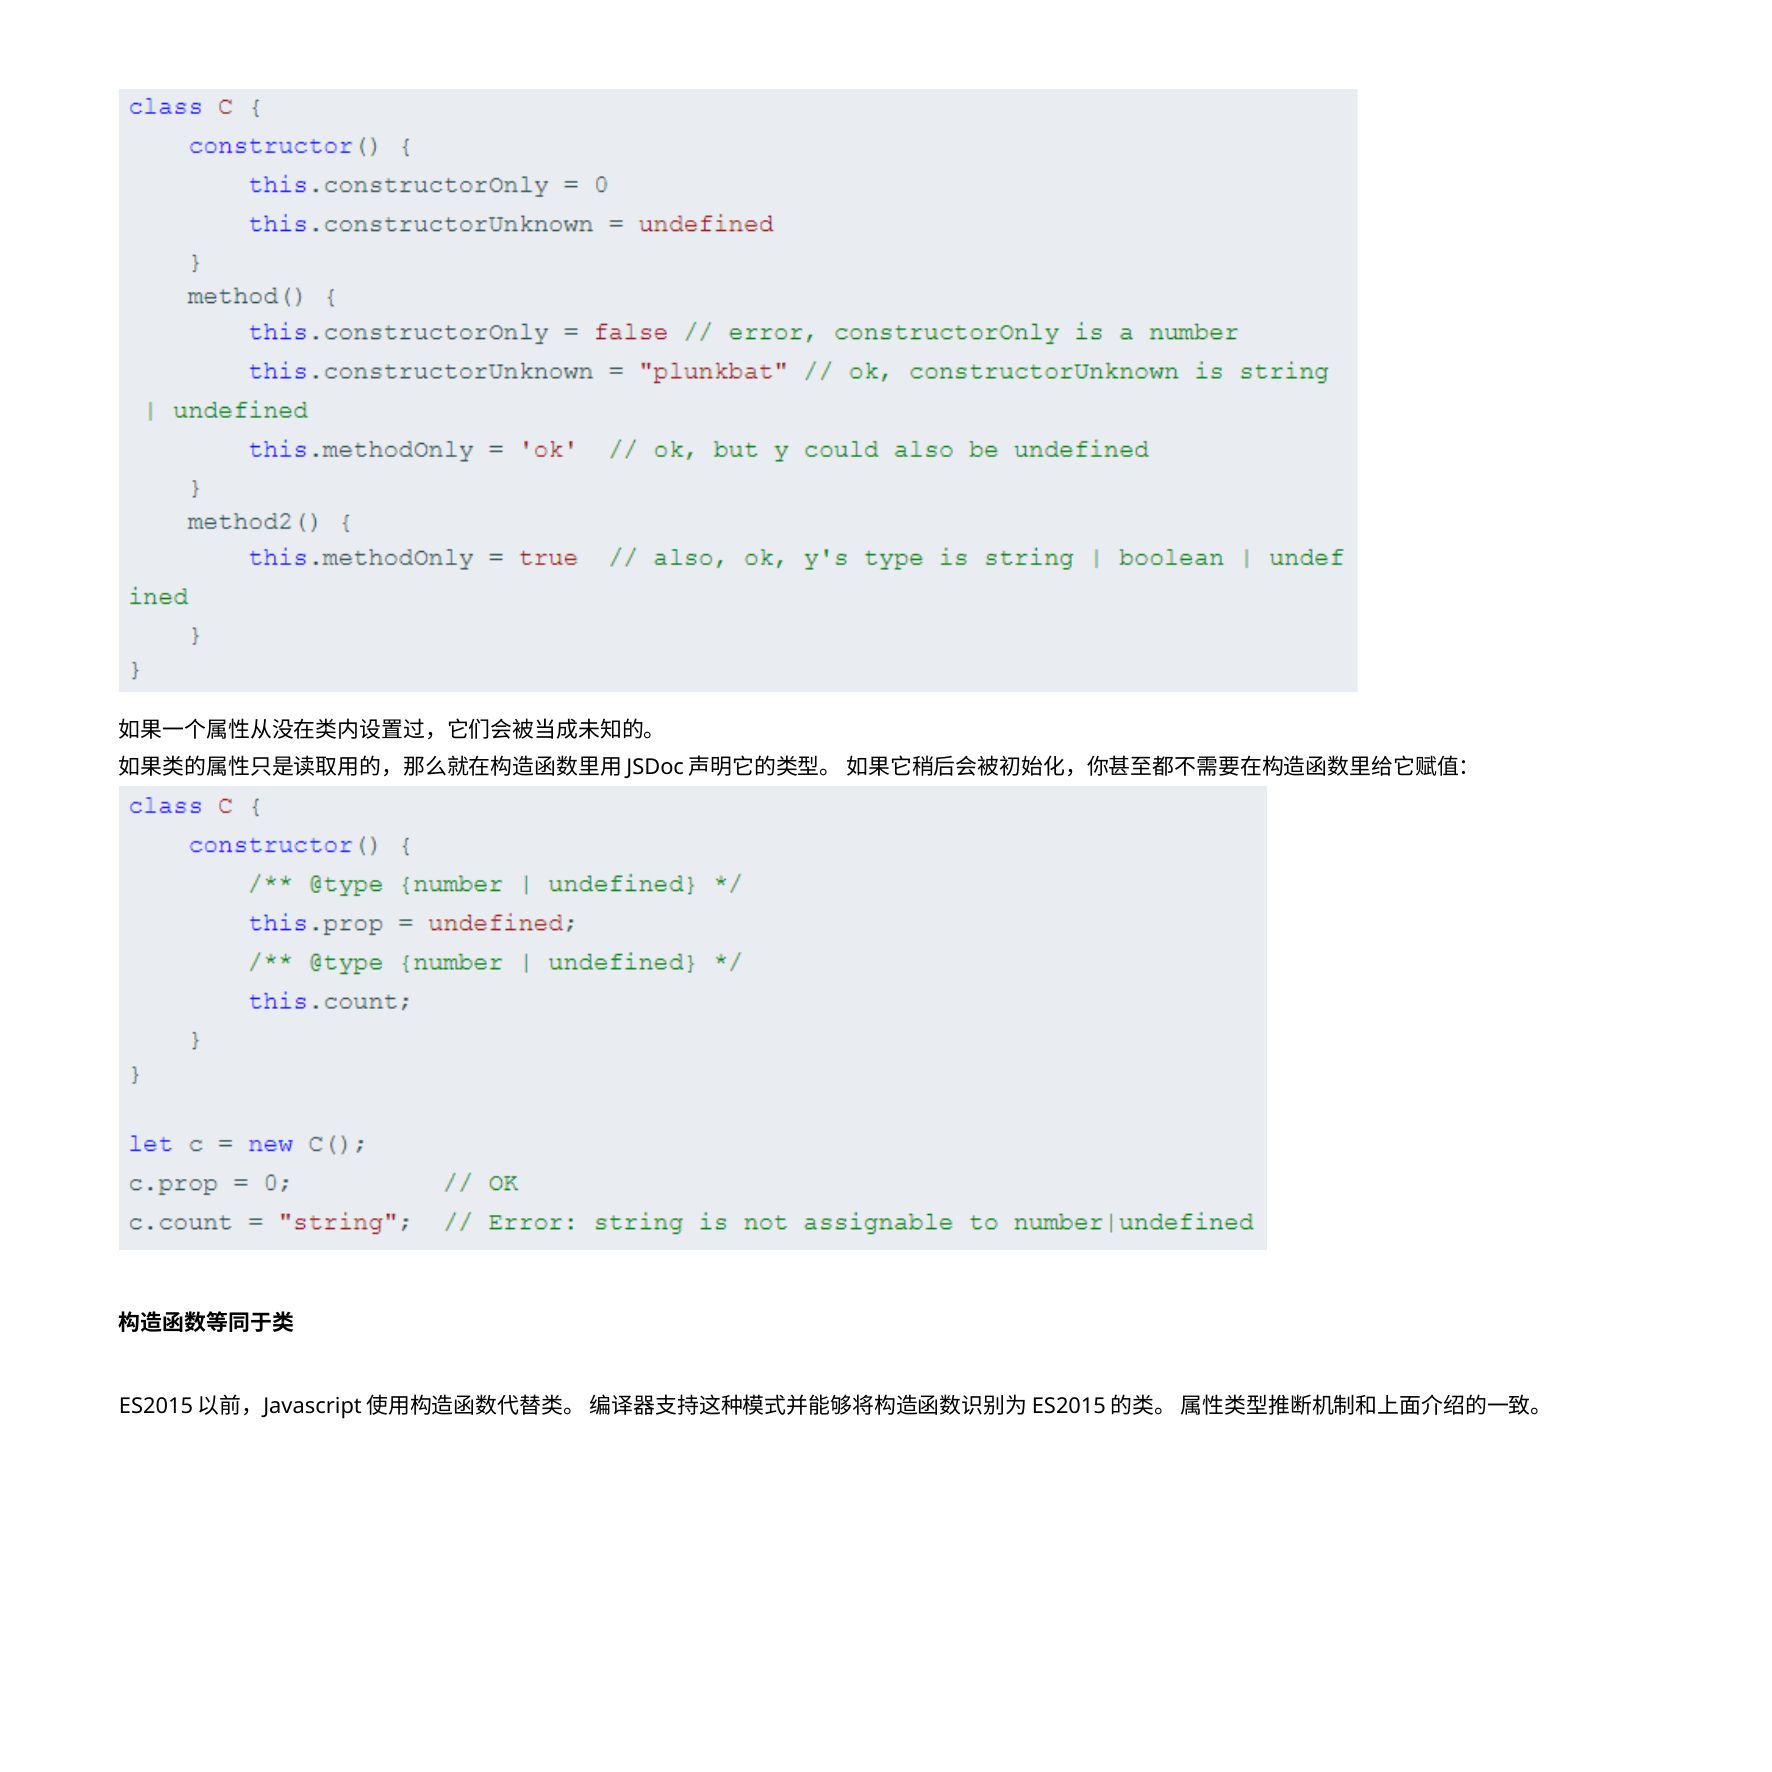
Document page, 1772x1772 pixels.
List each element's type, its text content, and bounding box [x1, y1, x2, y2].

text ES2015以前，Javascript使用构造函数代替类。 编译器支持这种模式并能够将构造函数识别为ES2015的类。 属性类型推断机制和上面介绍的一致。 [75, 1387, 1697, 1420]
text 如果一个属性从没在类内设置过，它们会被当成未知的。 [75, 712, 1697, 744]
text 如果类的属性只是读取用的，那么就在构造函数里用JSDoc声明它的类型。 如果它稍后会被初始化，你甚至都不需要在构造函数里给它赋值： [75, 749, 1697, 781]
subtitle 构造函数等同于类 [75, 1305, 1697, 1337]
picture [118, 89, 1358, 692]
picture [118, 786, 1267, 1250]
